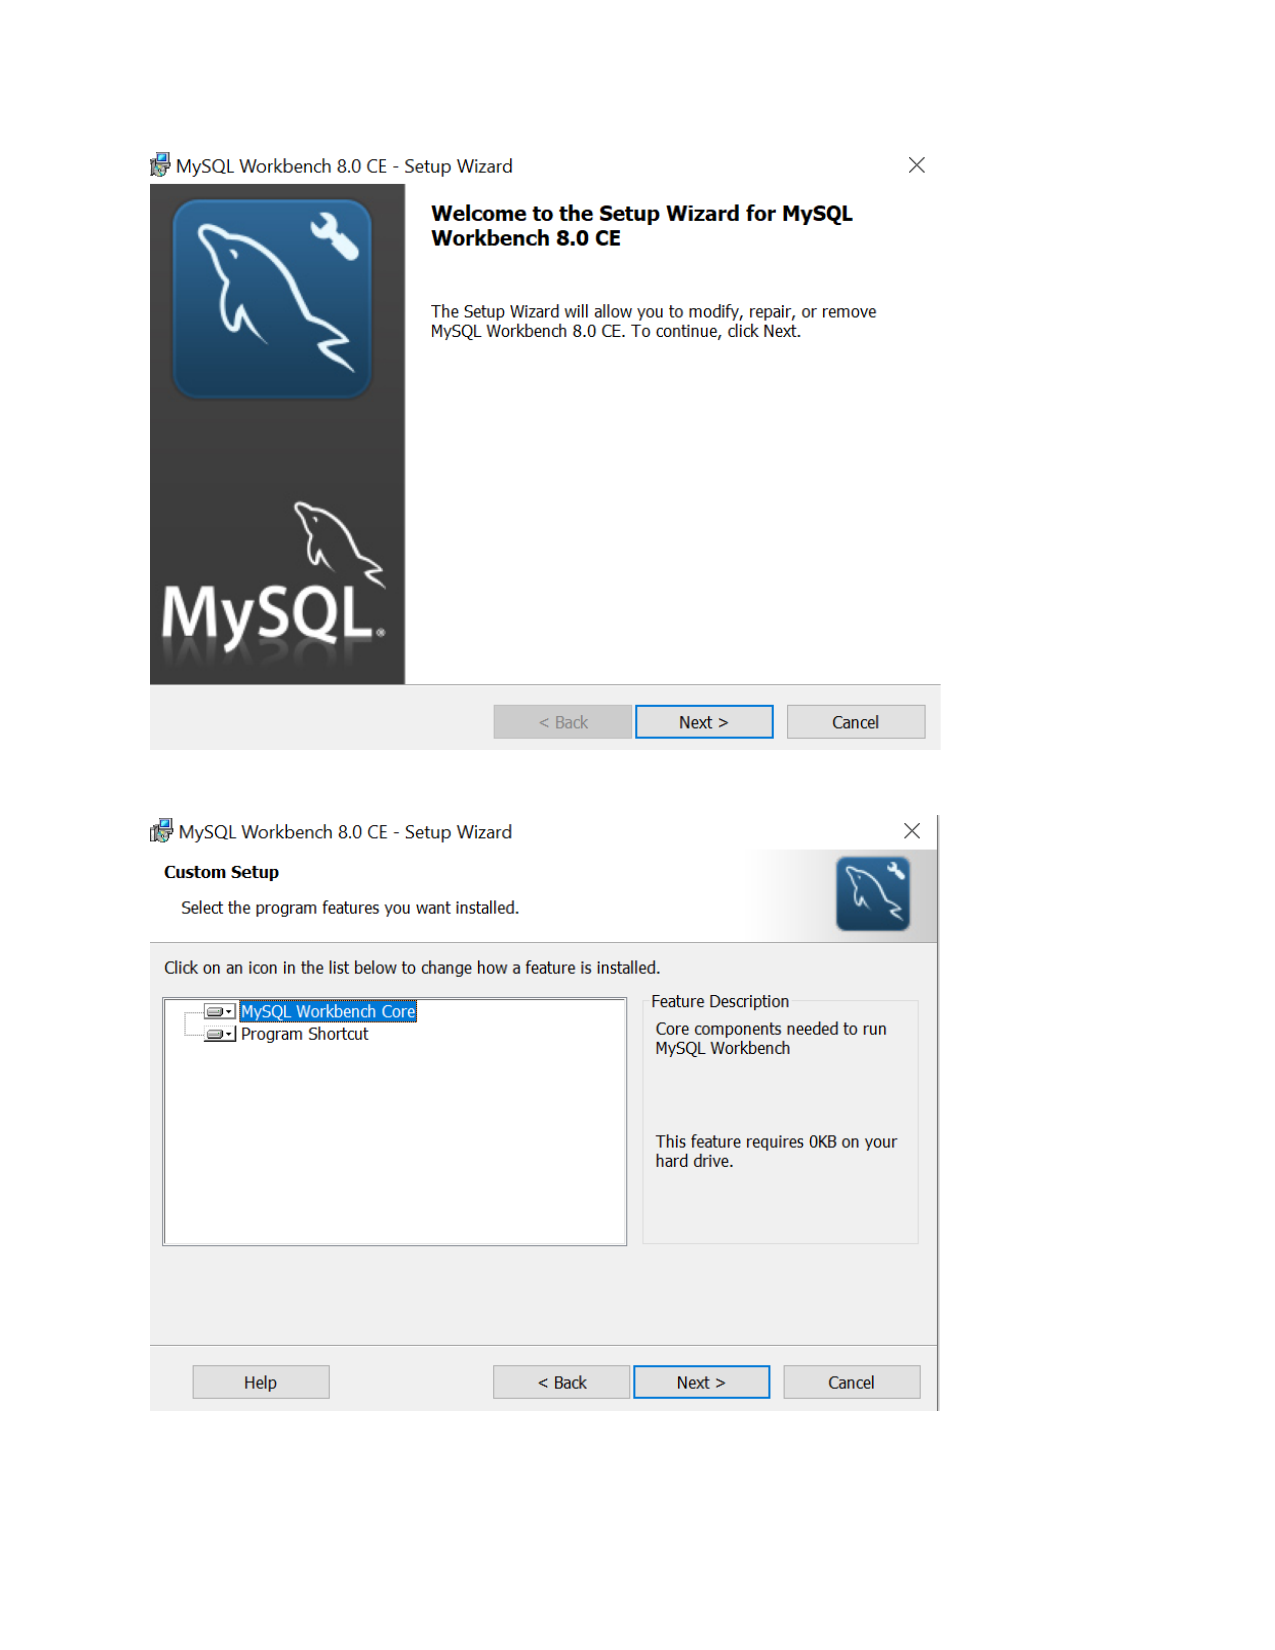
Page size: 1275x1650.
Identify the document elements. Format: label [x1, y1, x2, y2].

picture [150, 150, 941, 750]
picture [150, 815, 940, 1411]
